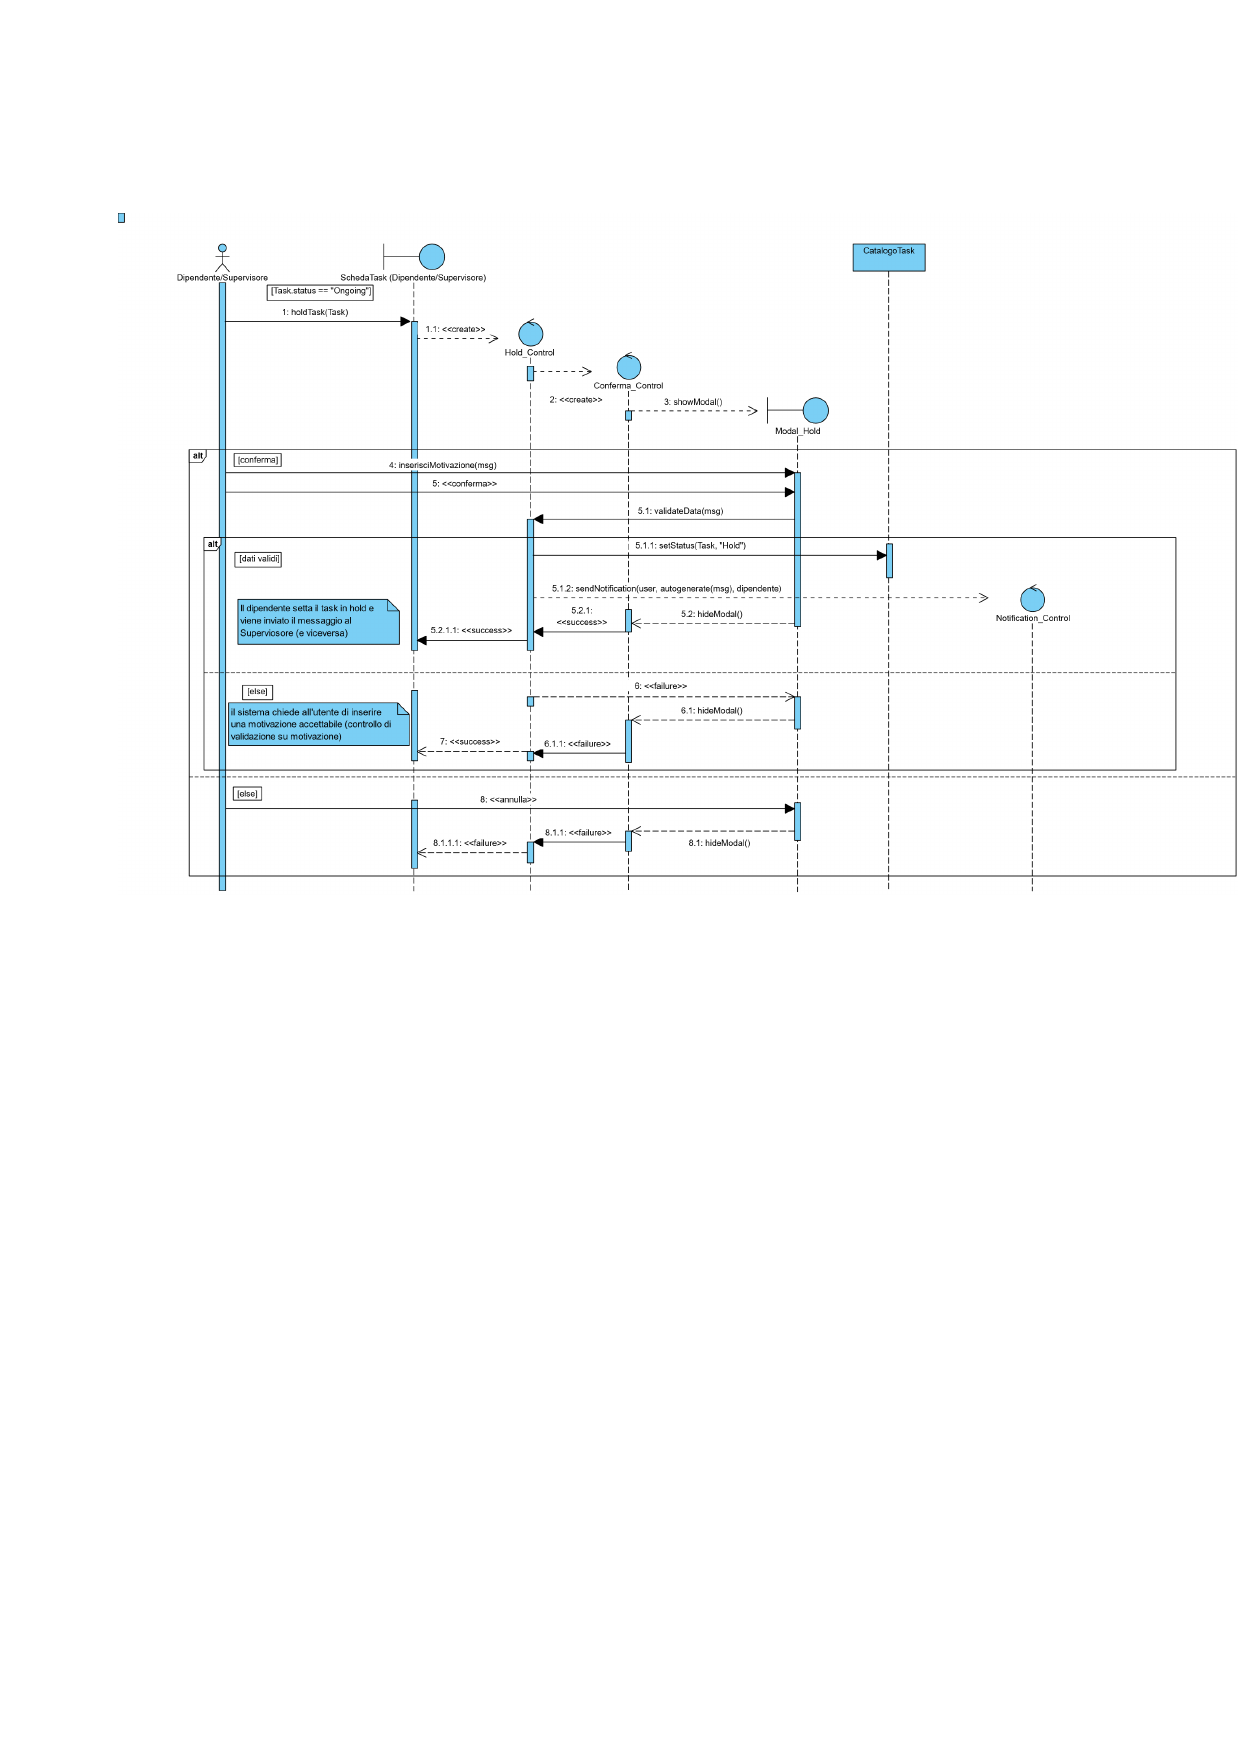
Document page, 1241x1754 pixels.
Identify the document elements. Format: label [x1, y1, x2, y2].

picture [118, 213, 1239, 895]
